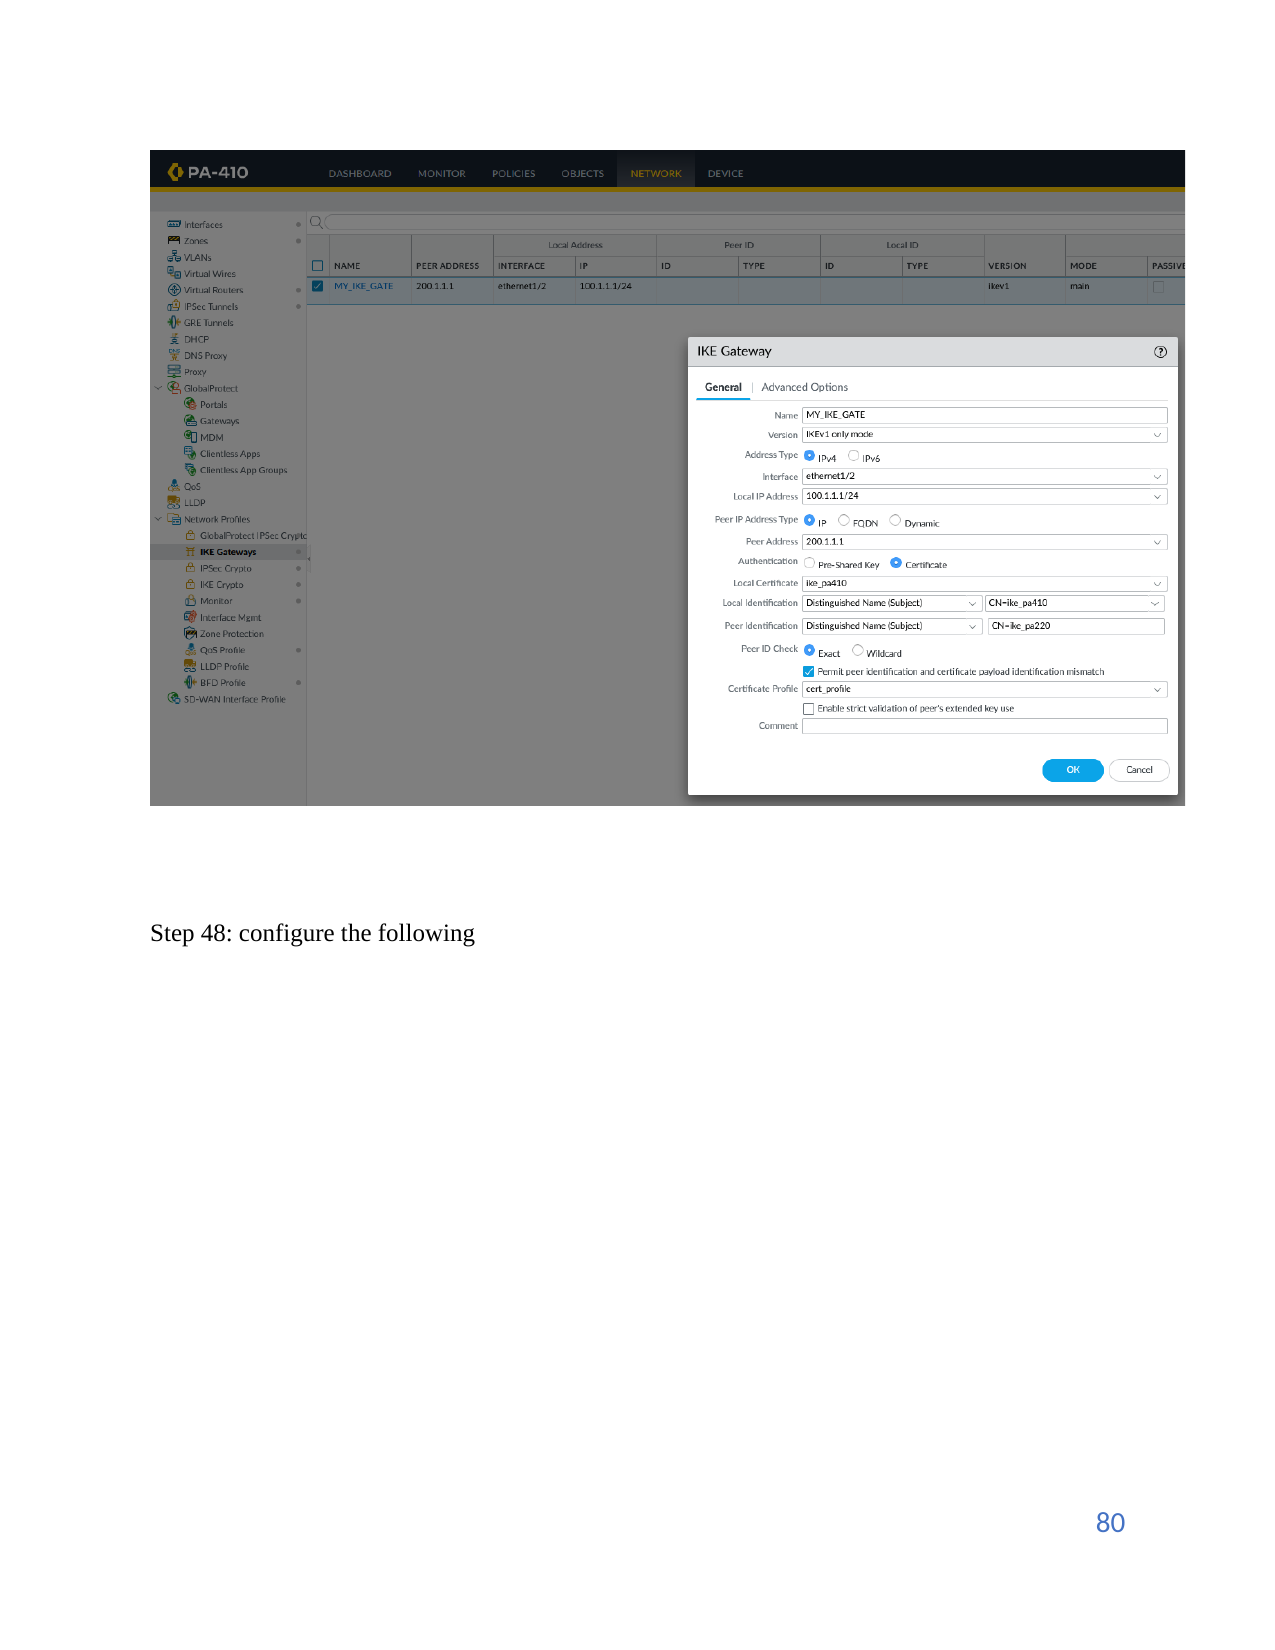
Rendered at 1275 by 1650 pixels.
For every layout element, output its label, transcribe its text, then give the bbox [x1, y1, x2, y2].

text Step 48: configure the following [150, 918, 1125, 947]
picture [150, 150, 1185, 806]
